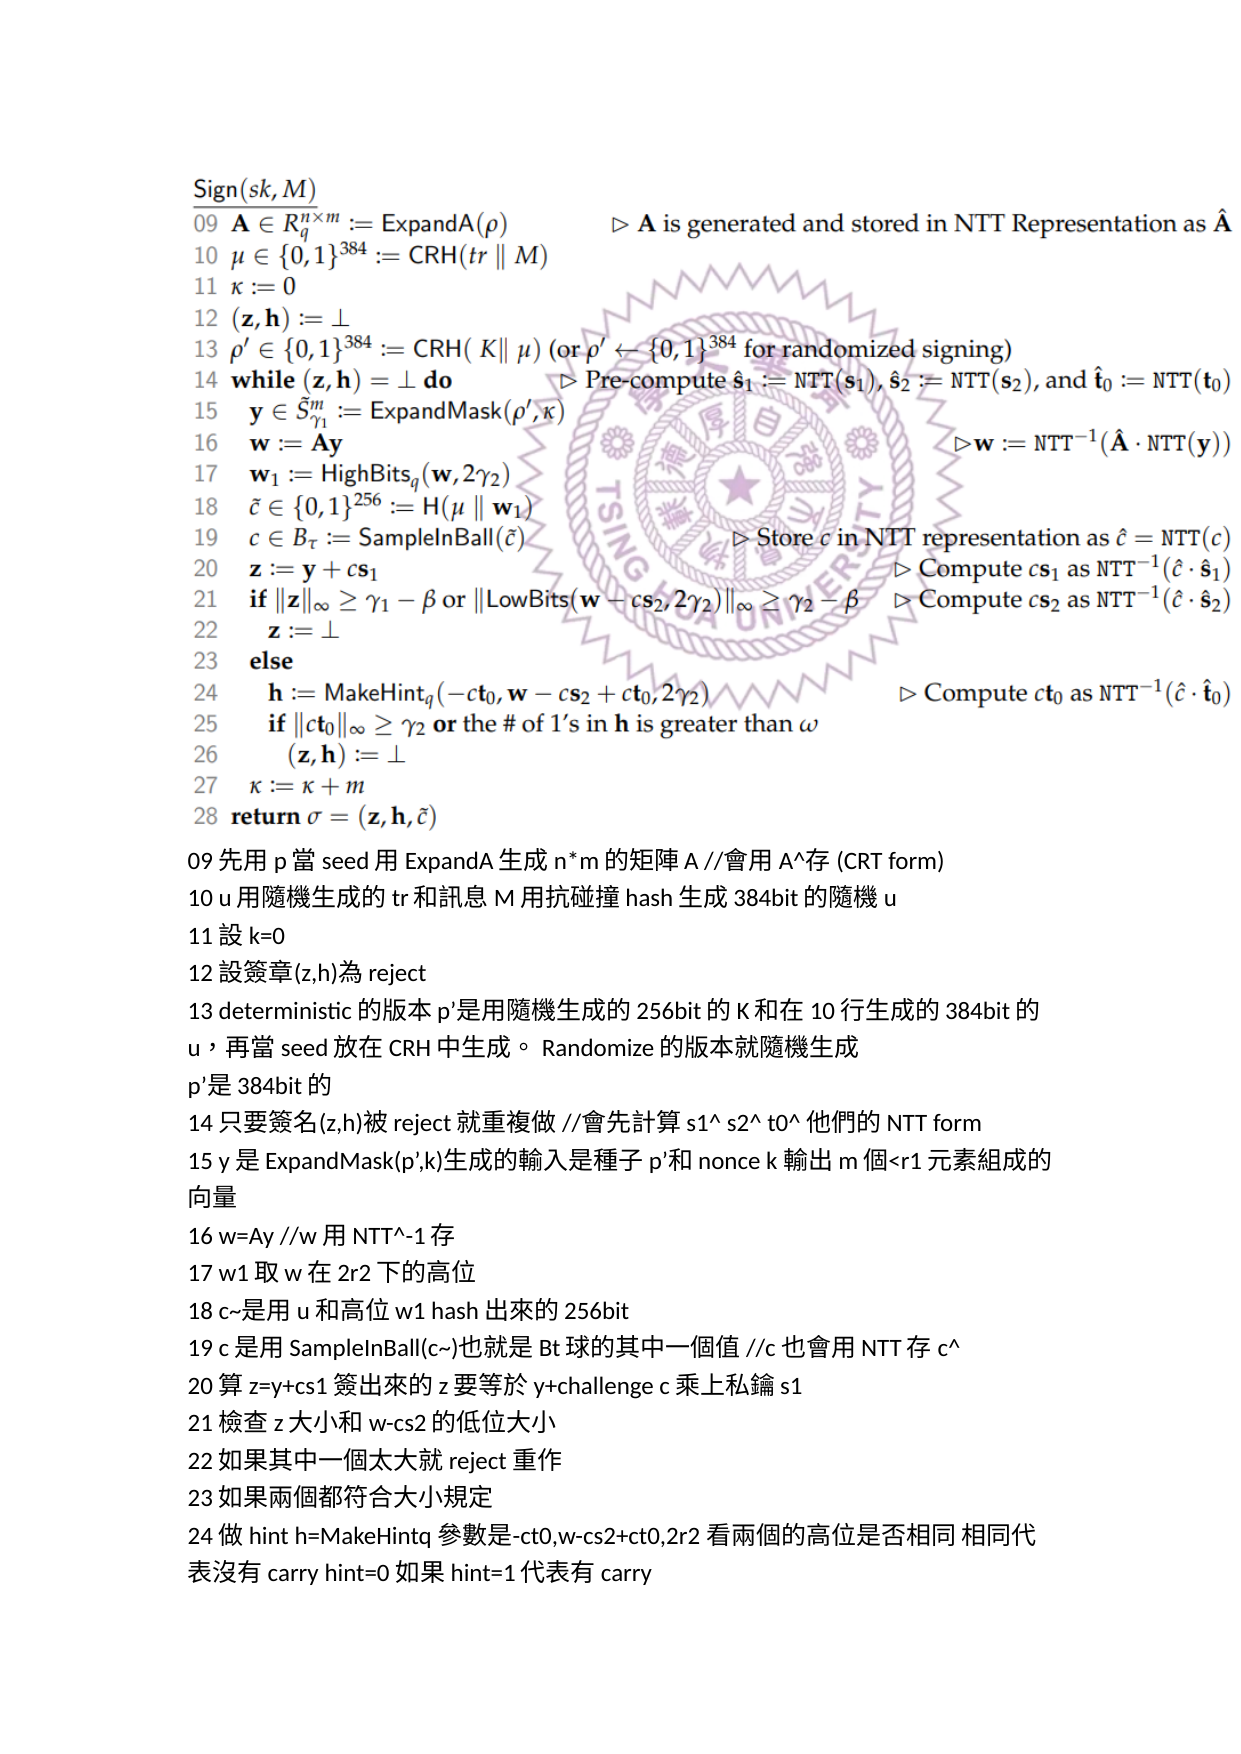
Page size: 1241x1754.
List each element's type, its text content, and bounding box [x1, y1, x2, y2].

text 10 u用隨機生成的tr和訊息M用抗碰撞hash生成384bit的隨機u [187, 877, 1053, 914]
text 12 設簽章(z,h)為reject [187, 952, 1053, 989]
text 20 算z=y+cs1 簽出來的z要等於y+challenge c乘上私鑰s1 [187, 1364, 1053, 1402]
text 14 只要簽名(z,h)被reject就重複做 //會先計算s1^ s2^ t0^ 他們的NTT form [187, 1102, 1053, 1139]
text 17 w1取w在2r2下的高位 [187, 1252, 1053, 1289]
text p’是384bit的 [187, 1064, 1053, 1102]
text 19 c是用SampleInBall(c~)也就是Bt球的其中一個值 //c也會用NTT存 c^ [187, 1327, 1053, 1364]
text 13 deterministic的版本p’是用隨機生成的256bit的K和在10行生成的384bit的u，再當seed放在CRH中生成。 Randomize的版本就隨機生成 [187, 989, 1053, 1064]
text 15 y是ExpandMask(p’,k)生成的輸入是種子p’和nonce k 輸出m個<r1元素組成的向量 [187, 1139, 1053, 1214]
text 11 設k=0 [187, 914, 1053, 952]
text 18 c~是用u和高位w1 hash出來的256bit [187, 1289, 1053, 1327]
picture [187, 172, 1235, 832]
text 09 先用p當seed用ExpandA生成n*m的矩陣A //會用A^存 (CRT form) [187, 839, 1053, 877]
text 24 做hint h=MakeHintq 參數是-ct0,w-cs2+ct0,2r2 看兩個的高位是否相同 相同代表沒有carry hint=0 如果hint=1代表有carry [187, 1514, 1053, 1589]
text 21 檢查z大小和w-cs2的低位大小 [187, 1402, 1053, 1439]
text 22 如果其中一個太大就reject重作 [187, 1439, 1053, 1477]
text 23 如果兩個都符合大小規定 [187, 1477, 1053, 1514]
text 16 w=Ay //w用NTT^-1存 [187, 1214, 1053, 1252]
